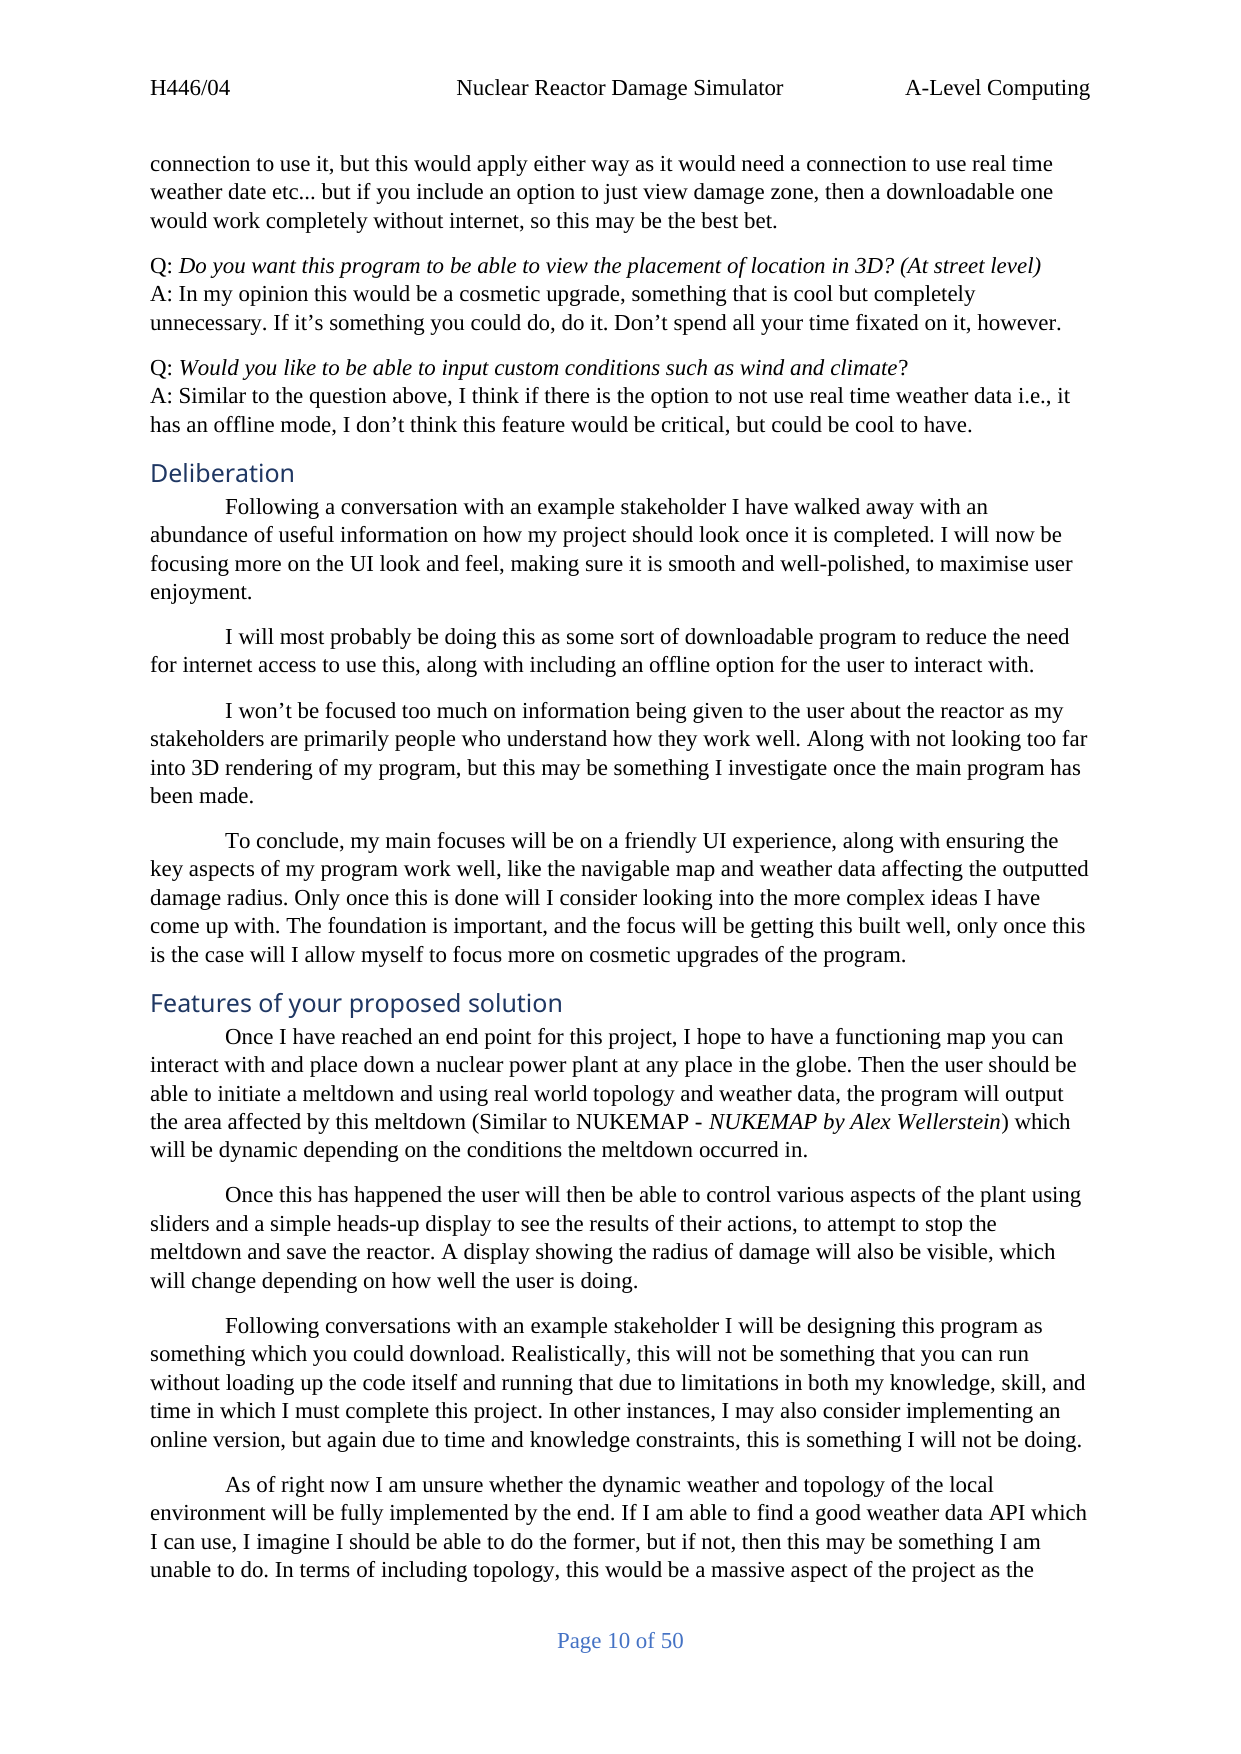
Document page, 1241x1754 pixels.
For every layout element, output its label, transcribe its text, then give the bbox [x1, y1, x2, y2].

text Following a conversation with an example stakeholder I have walked away with an abundance of useful information on how my project should look once it is completed. I will now be focusing more on the UI look and feel, making sure it is smooth and well-polished, to maximise user enjoyment. [150, 493, 1090, 604]
text Once I have reached an end point for this project, I hope to have a functioning map you can interact with and place down a nuclear power plant at any place in the globe. Then the user should be able to initiate a meltdown and using real world topology and weather data, the program will output the area affected by this meltdown (Similar to NUKEMAP - NUKEMAP by Alex Wellerstein) which will be dynamic depending on the conditions the meltdown occurred in. [150, 1023, 1090, 1163]
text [150, 1471, 1090, 1582]
text I will most probably be doing this as some sort of downloadable program to reduce the need for internet access to use this, along with including an offline option for the user to interact with. [150, 623, 1090, 678]
text Q: Would you like to be able to input custom conditions such as wind and climate? A: Similar to the question above, I think if there is the option to not use real time weather data i.e., it has an offline mode, I don’t think this feature would be critical, but could be cool to have. [150, 354, 1090, 437]
text Q: Do you want this program to be able to view the placement of location in 3D? (At street level) A: In my opinion this would be a cosmetic upgrade, something that is cool but completely unnecessary. If it’s something you could do, do it. Don’t spend all your time fixated on it, however. [150, 252, 1090, 335]
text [150, 150, 1090, 233]
text Once this has happened the user will then be able to control various aspects of the plant using sliders and a simple heads-up display to see the results of their actions, to attempt to stop the meltdown and save the reactor. A display showing the radius of damage will also be visible, which will change depending on how well the user is doing. [150, 1182, 1090, 1293]
subtitle Features of your proposed solution [150, 986, 1090, 1020]
text I won’t be focused too much on information being given to the user about the reactor as my stakeholders are primarily people who understand how they work well. Along with not looking too far into 3D rendering of my program, but this may be something I investigate once the main program has been made. [150, 697, 1090, 808]
text Following conversations with an example stakeholder I will be designing this program as something which you could download. Realistically, this will not be something that you can run without loading up the code itself and running that due to limitations in both my knowledge, skill, and time in which I must complete this project. In other instances, I may also consider implementing an online version, but again due to time and knowledge constraints, this is something I will not be doing. [150, 1312, 1090, 1452]
text To conclude, my main focuses will be on a friendly UI experience, along with ensuring the key aspects of my program work well, like the navigable map and weather data affecting the outputted damage radius. Only once this is done will I consider looking into the more complex ideas I have come up with. The foundation is important, and the focus will be getting this built well, only once this is the case will I allow myself to focus more on cosmetic upgrades of the program. [150, 827, 1090, 967]
subtitle Deliberation [150, 456, 1090, 490]
